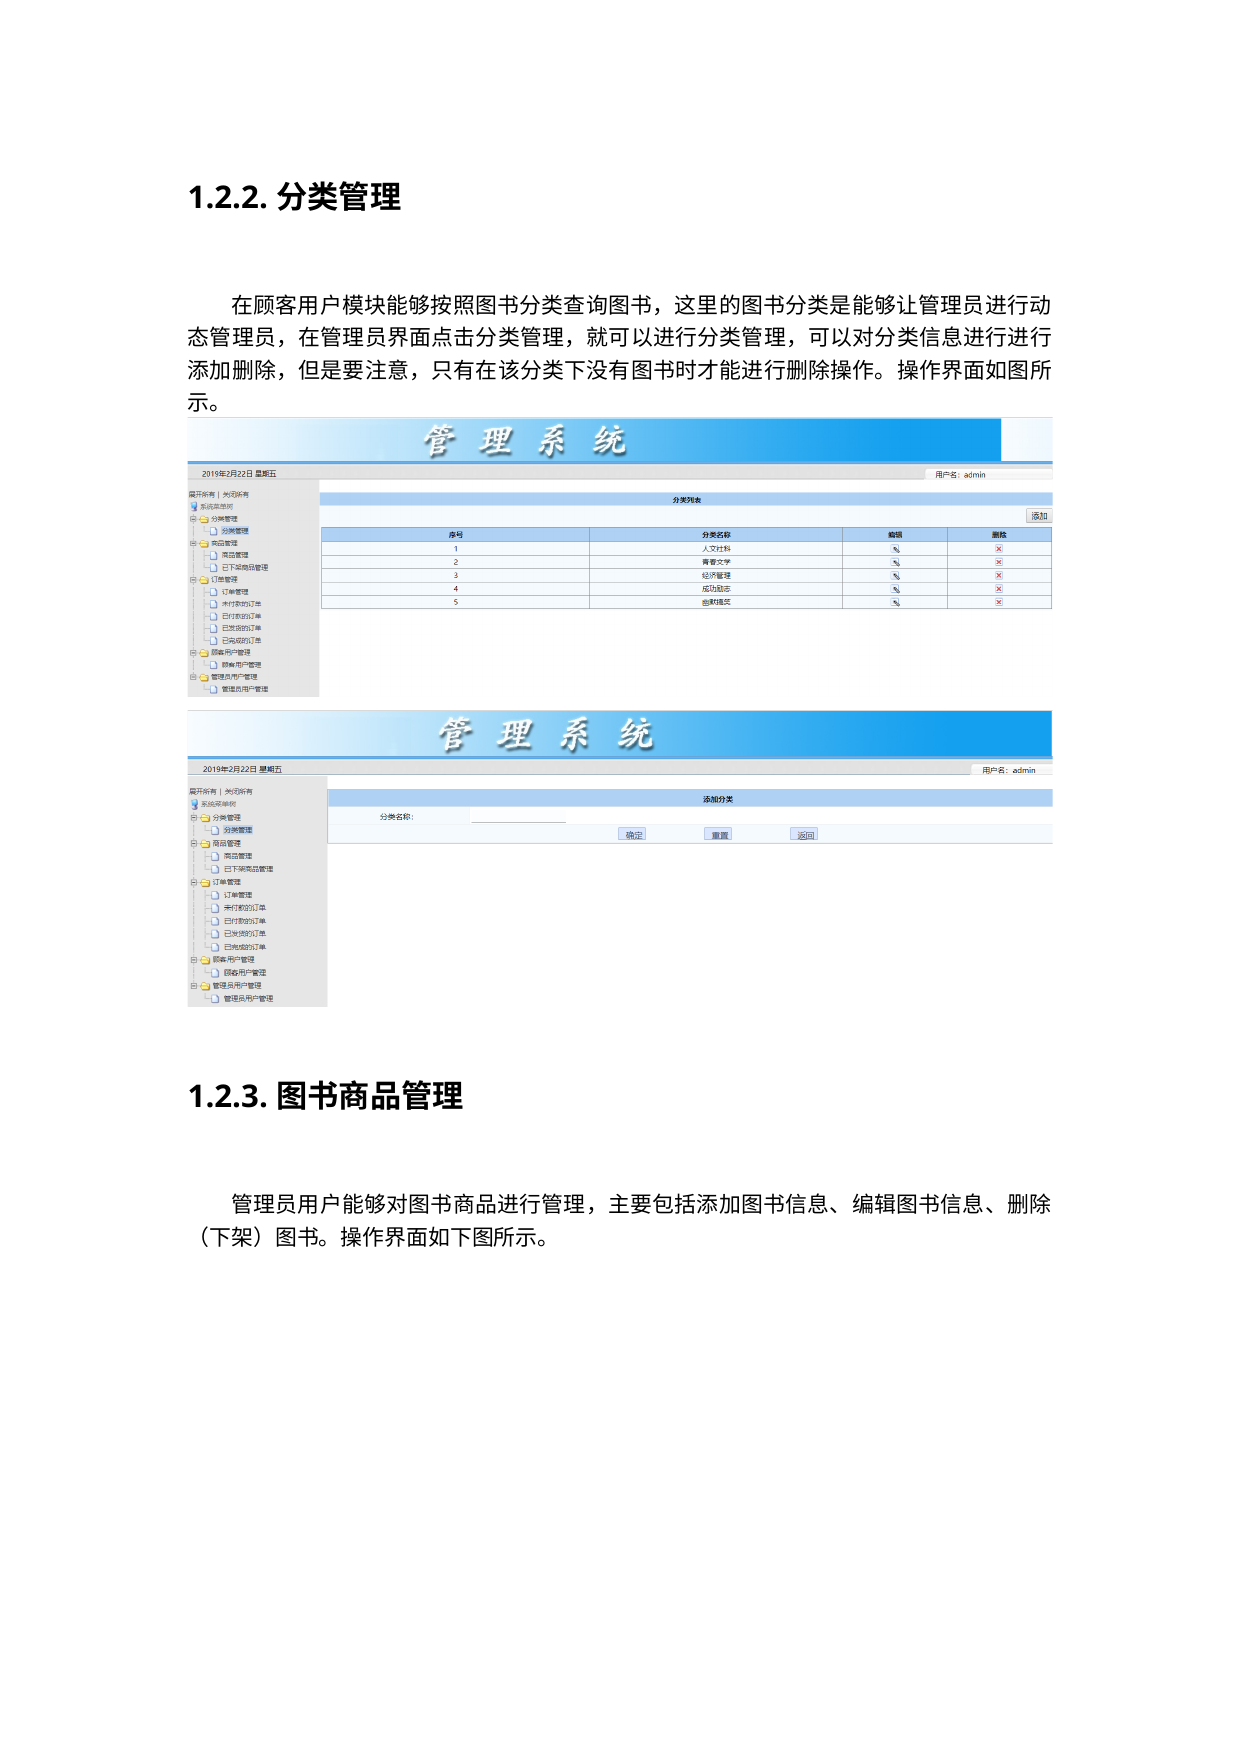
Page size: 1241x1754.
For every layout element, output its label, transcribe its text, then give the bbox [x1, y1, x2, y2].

picture [187, 709, 1053, 1007]
subtitle 1.2.2. 分类管理 [187, 162, 1053, 227]
picture [187, 417, 1053, 697]
text 管理员用户能够对图书商品进行管理，主要包括添加图书信息、编辑图书信息、删除（下架）图书。操作界面如下图所示。 [187, 1187, 1053, 1252]
subtitle 1.2.3. 图书商品管理 [187, 1062, 1053, 1127]
text 在顾客用户模块能够按照图书分类查询图书，这里的图书分类是能够让管理员进行动态管理员，在管理员界面点击分类管理，就可以进行分类管理，可以对分类信息进行进行添加删除，但是要注意，只有在该分类下没有图书时才能进行删除操作。操作界面如图所示。 [187, 287, 1053, 417]
